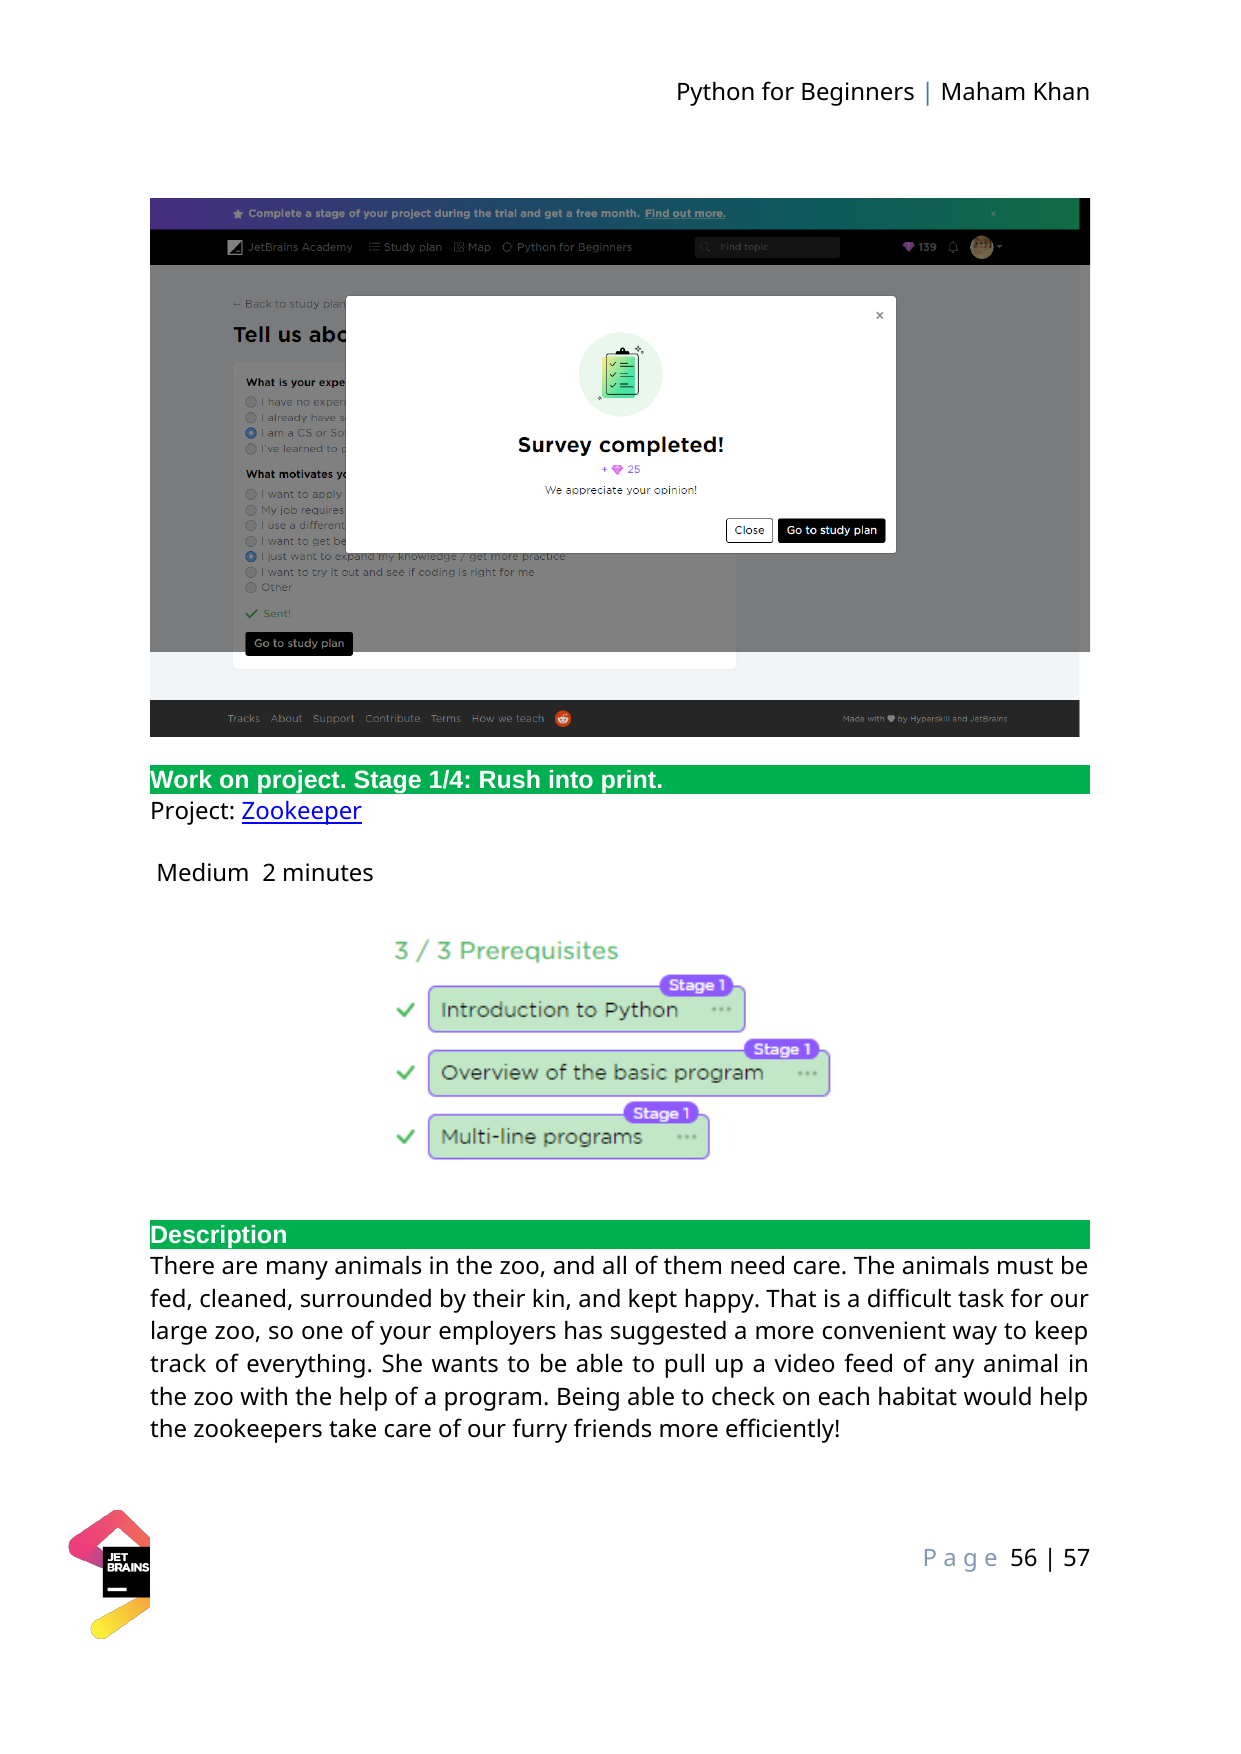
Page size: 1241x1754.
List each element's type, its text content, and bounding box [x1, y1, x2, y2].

subtitle Work on project. Stage 1/4: Rush into print. [150, 765, 1090, 794]
picture [372, 917, 868, 1191]
text Medium 2 minutes [150, 856, 1090, 888]
text Project: Zookeeper [150, 794, 1090, 827]
subtitle Description [150, 1220, 1090, 1249]
text There are many animals in the zoo, and all of them need care. The animals must be fed, cleaned, surrounded by their kin, and kept happy. That is a difficult task for our large zoo, so one of your employers has suggested a more convenient way to keep track of everything. She wants to be able to pull up a video feed of any animal in the zoo with the help of a program. Being able to check on each habitat would help the zookeepers take care of our furry friends more efficiently! [150, 1249, 1090, 1444]
picture [150, 198, 1091, 737]
picture [63, 1510, 193, 1639]
